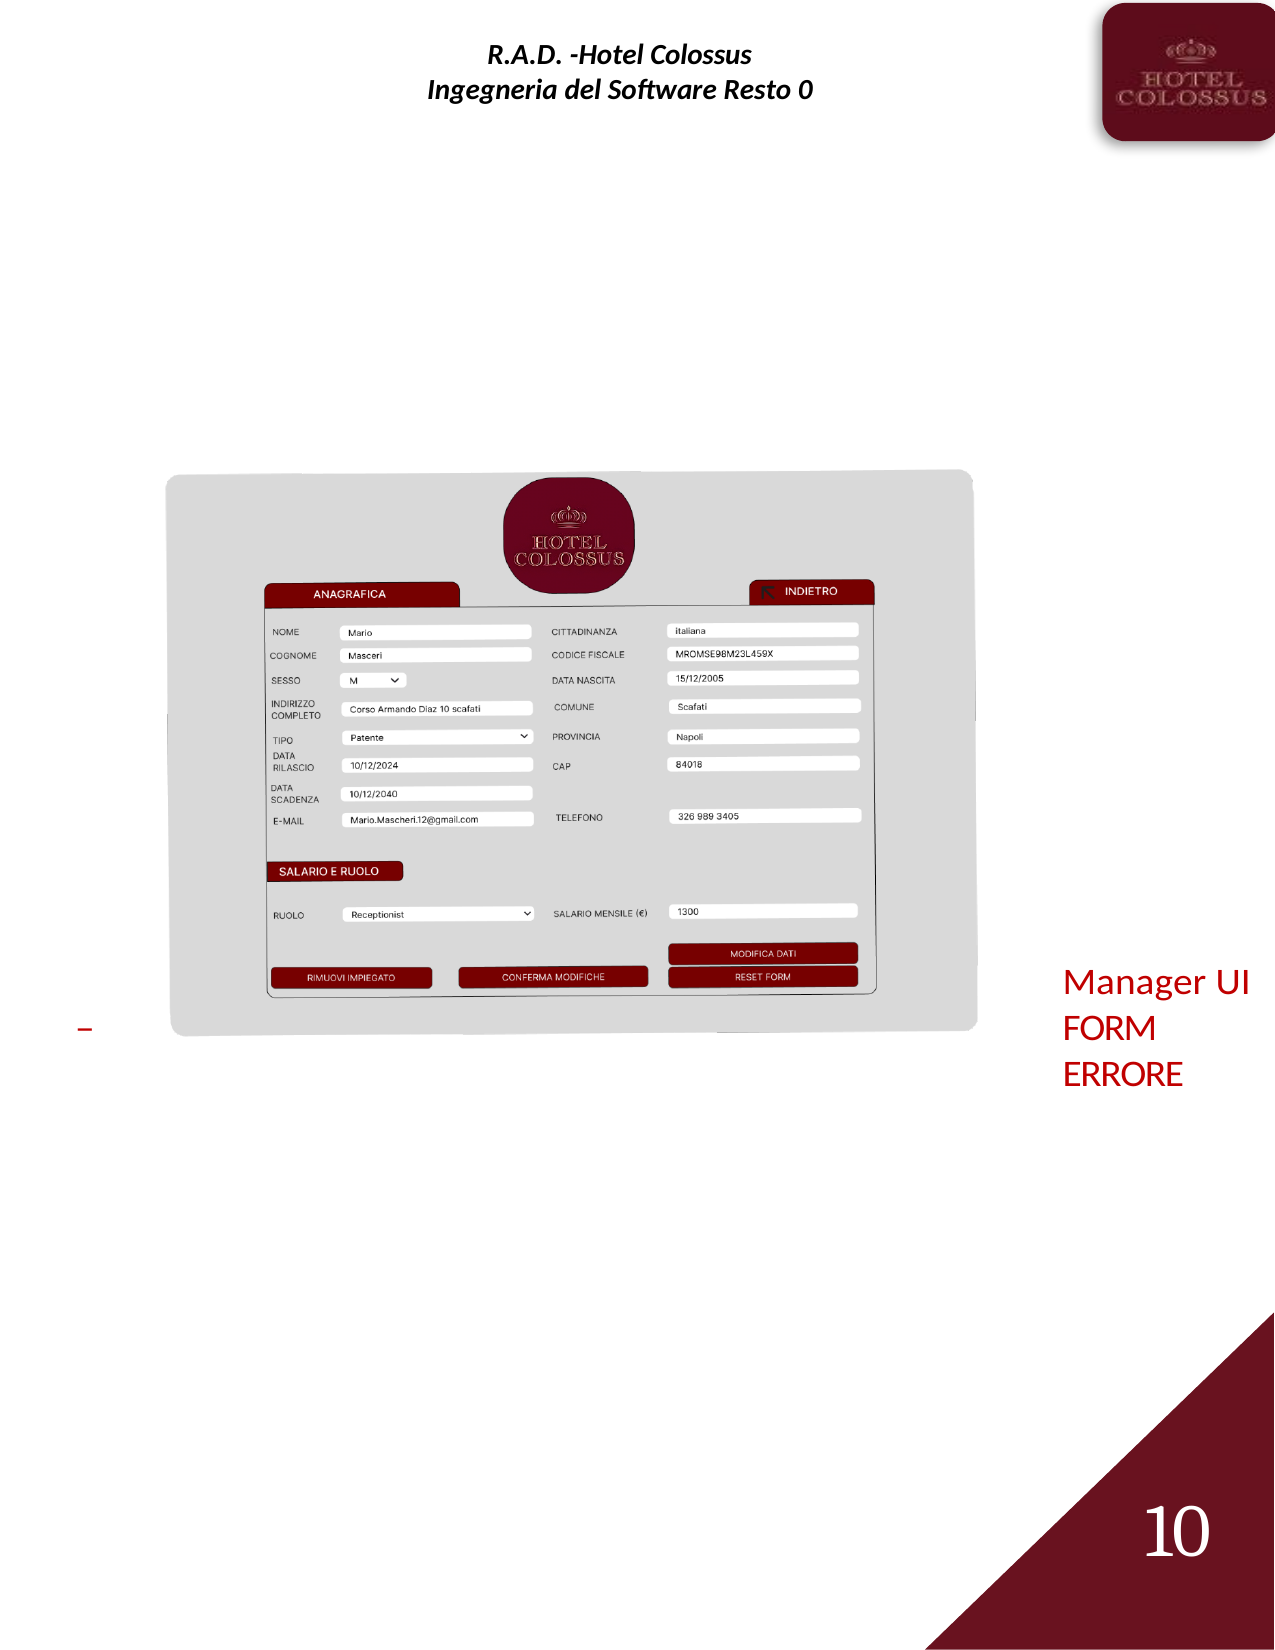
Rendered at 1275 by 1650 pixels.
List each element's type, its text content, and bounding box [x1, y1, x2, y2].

subtitle Manager UI – FORM ERRORE [1044, 958, 1275, 1095]
subtitle Manager UI – FORM ERRORE [75, 958, 127, 1095]
picture [1102, 2, 1275, 142]
picture [127, 407, 1044, 1104]
